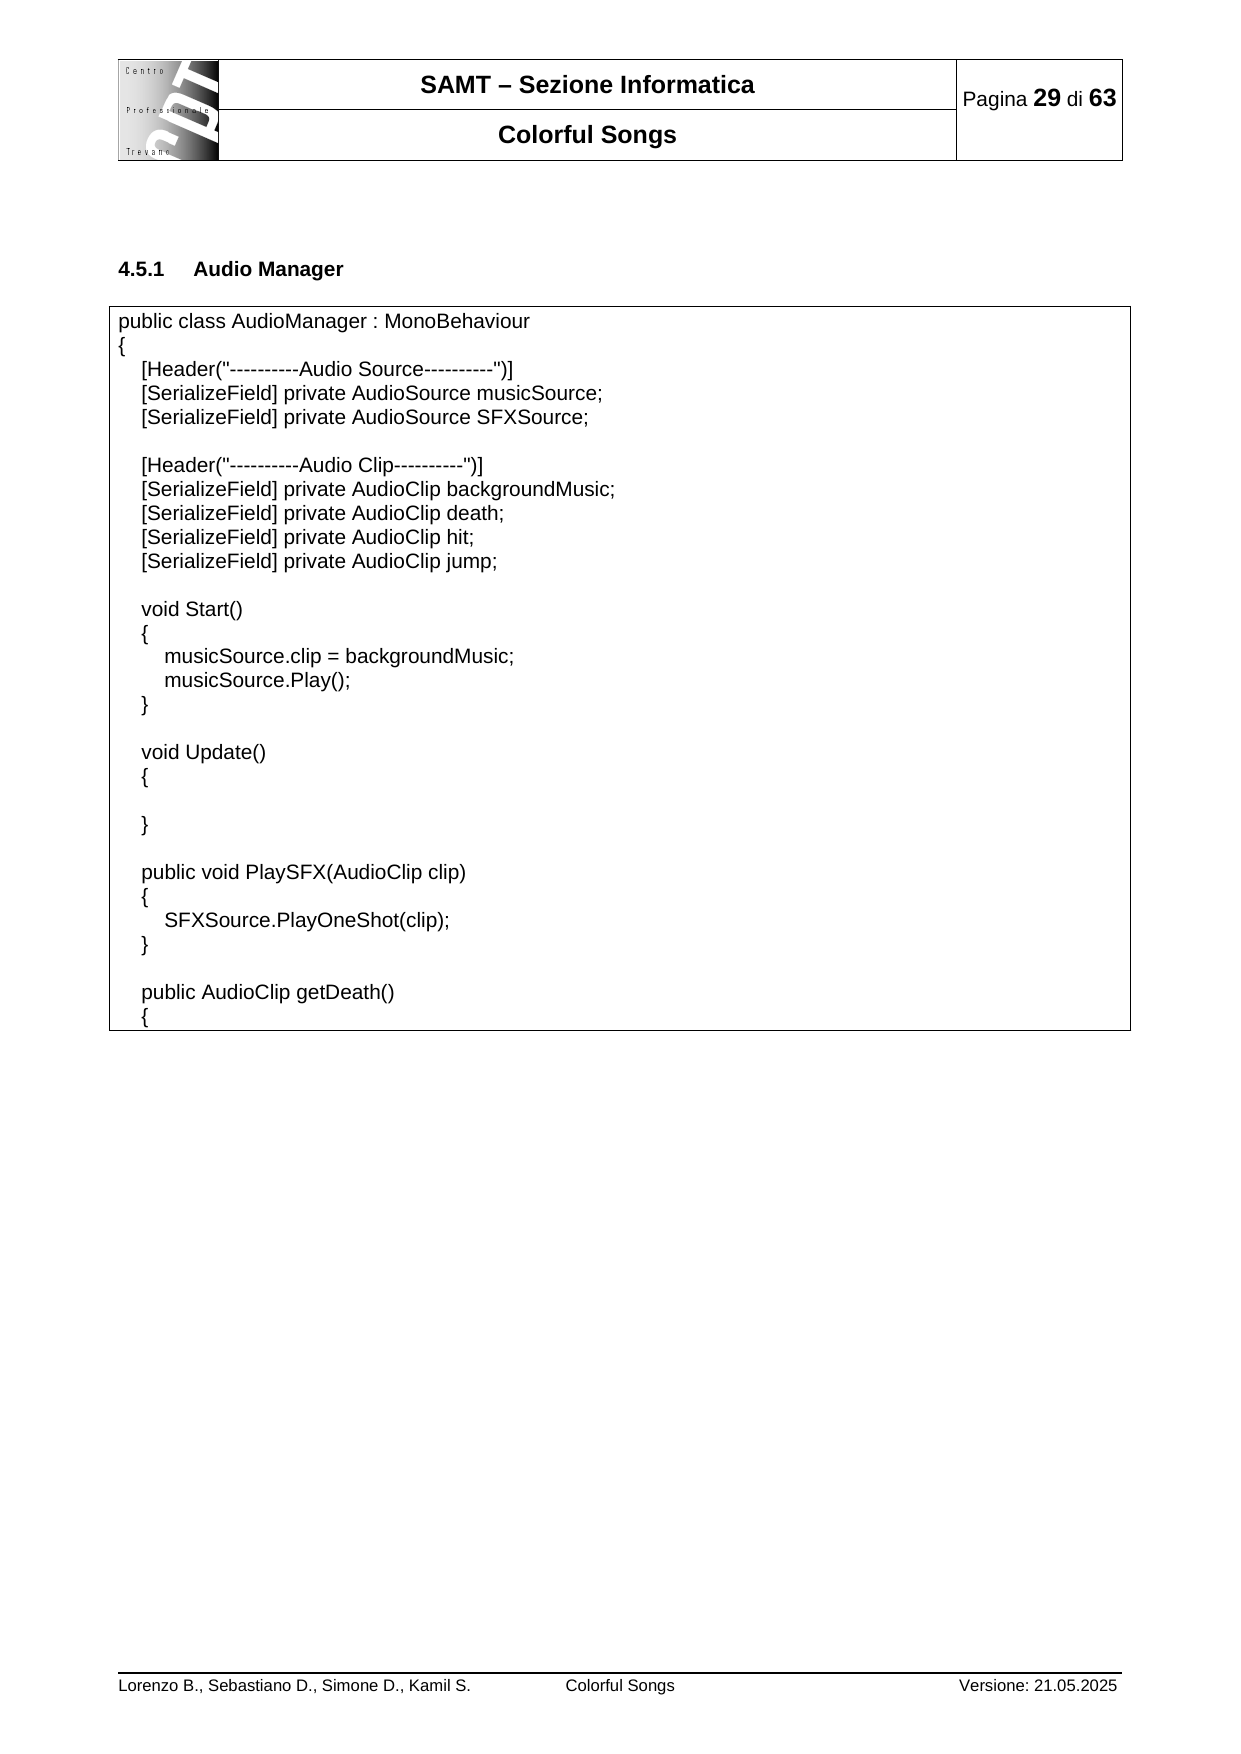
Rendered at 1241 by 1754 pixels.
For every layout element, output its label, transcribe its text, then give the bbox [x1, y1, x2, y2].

text public AudioClip getDeath() [118, 980, 1122, 1001]
text } [118, 812, 1122, 836]
text } [118, 932, 1122, 956]
text [SerializeField] private AudioClip jump; [118, 548, 1122, 572]
text [SerializeField] private AudioSource SFXSource; [118, 405, 1122, 429]
text } [118, 692, 1122, 716]
text public void PlaySFX(AudioClip clip) [118, 860, 1122, 884]
subtitle Audio Manager [118, 257, 1122, 281]
text [SerializeField] private AudioClip death; [118, 501, 1122, 524]
text [Header("----------Audio Source----------")] [118, 357, 1122, 381]
text { [118, 620, 1122, 644]
text { [118, 333, 1122, 357]
text void Start() [118, 596, 1122, 620]
text { [118, 764, 1122, 788]
text { [110, 1001, 1130, 1030]
text SFXSource.PlayOneShot(clip); [118, 908, 1122, 932]
text musicSource.clip = backgroundMusic; [118, 644, 1122, 668]
text { [118, 884, 1122, 908]
text [SerializeField] private AudioClip backgroundMusic; [118, 477, 1122, 501]
text [SerializeField] private AudioClip hit; [118, 524, 1122, 548]
text void Update() [118, 740, 1122, 764]
text public class AudioManager : MonoBehaviour [110, 307, 1130, 333]
picture [118, 60, 219, 160]
text [Header("----------Audio Clip----------")] [118, 453, 1122, 477]
text musicSource.Play(); [118, 668, 1122, 692]
text [SerializeField] private AudioSource musicSource; [118, 381, 1122, 405]
